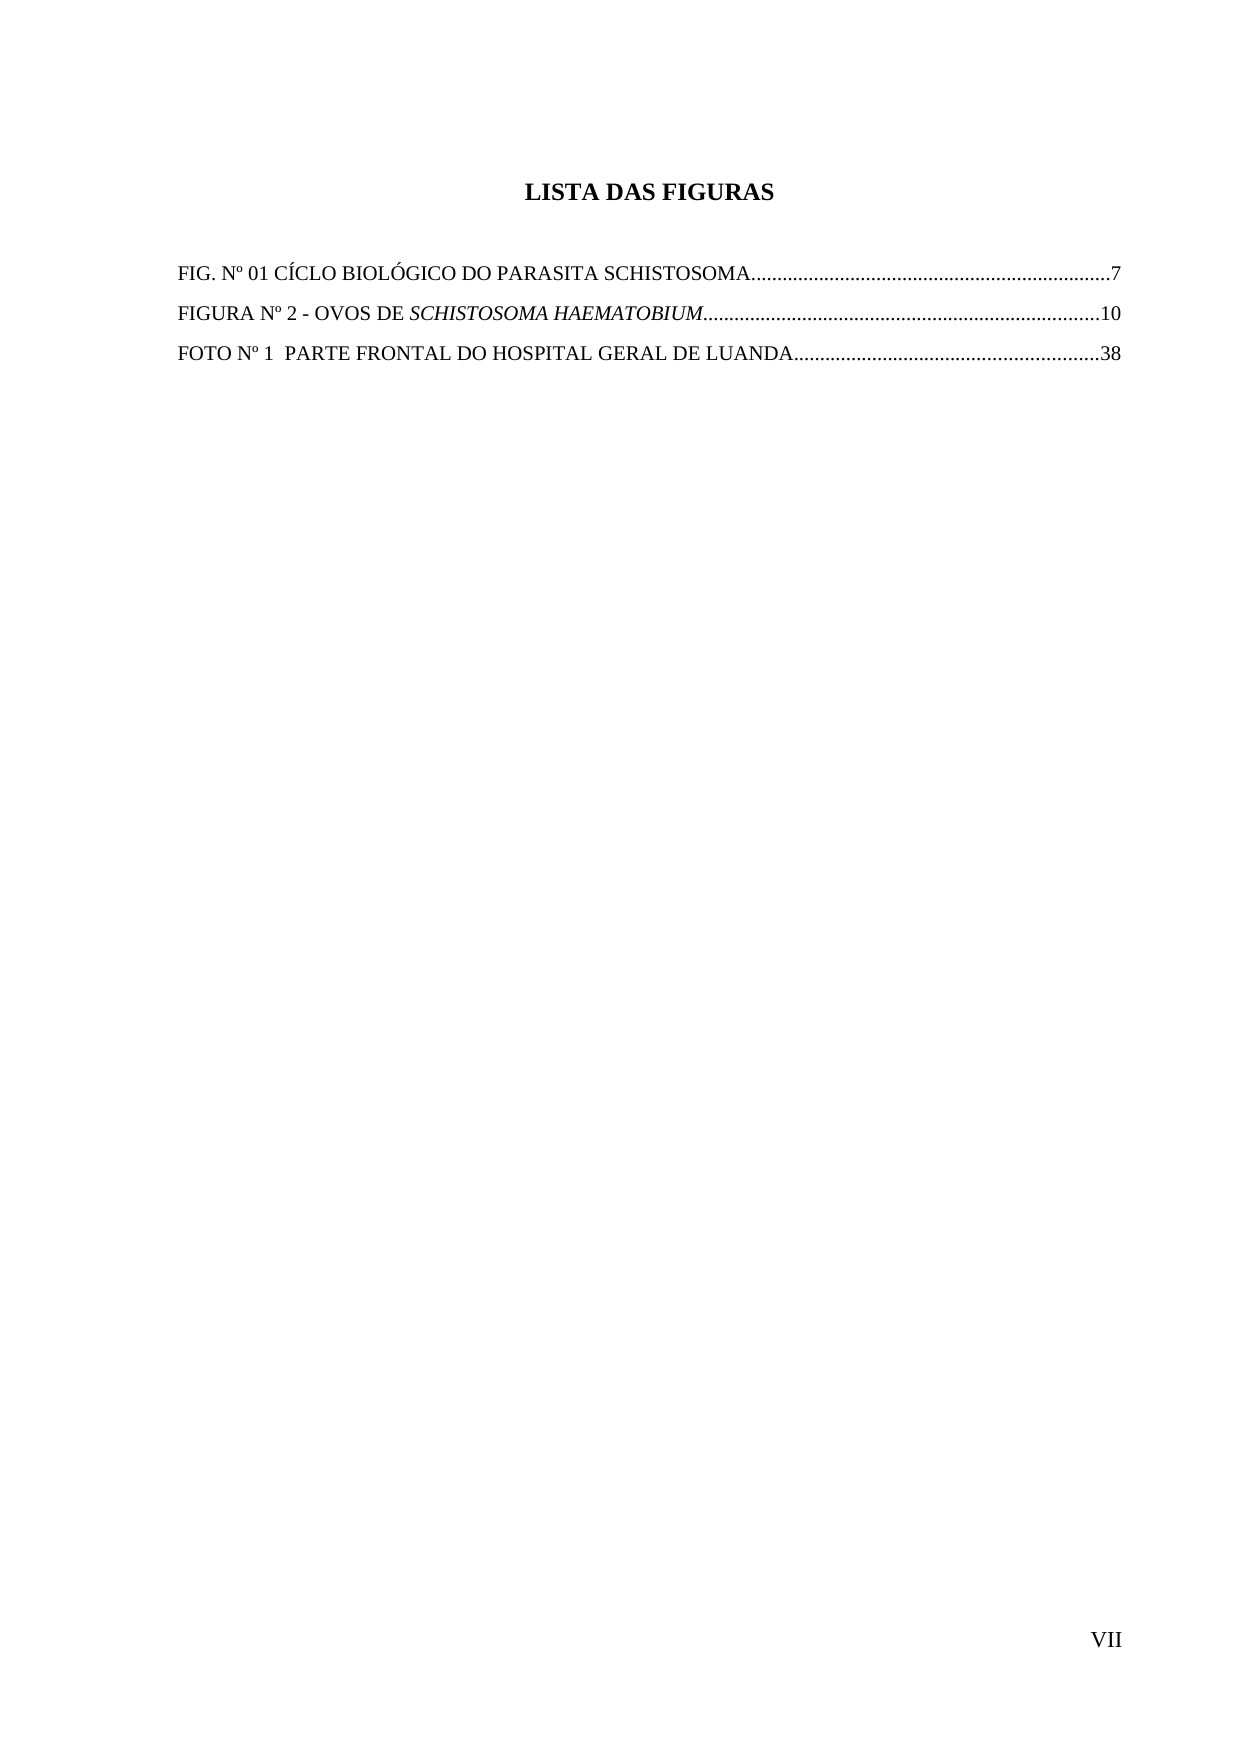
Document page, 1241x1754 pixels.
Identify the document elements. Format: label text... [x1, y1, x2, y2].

subtitle LISTA DAS FIGURAS [177, 177, 1122, 206]
text Foto nº 1 Parte frontal do Hospital Geral de Luanda 38 [177, 341, 1122, 365]
text Fig. Nº 01 Cíclo biológico do parasita Schistosoma. 7 [177, 260, 1122, 284]
text Figura nº 2 - ovos de Schistosoma haematobium 10 [177, 301, 1122, 324]
